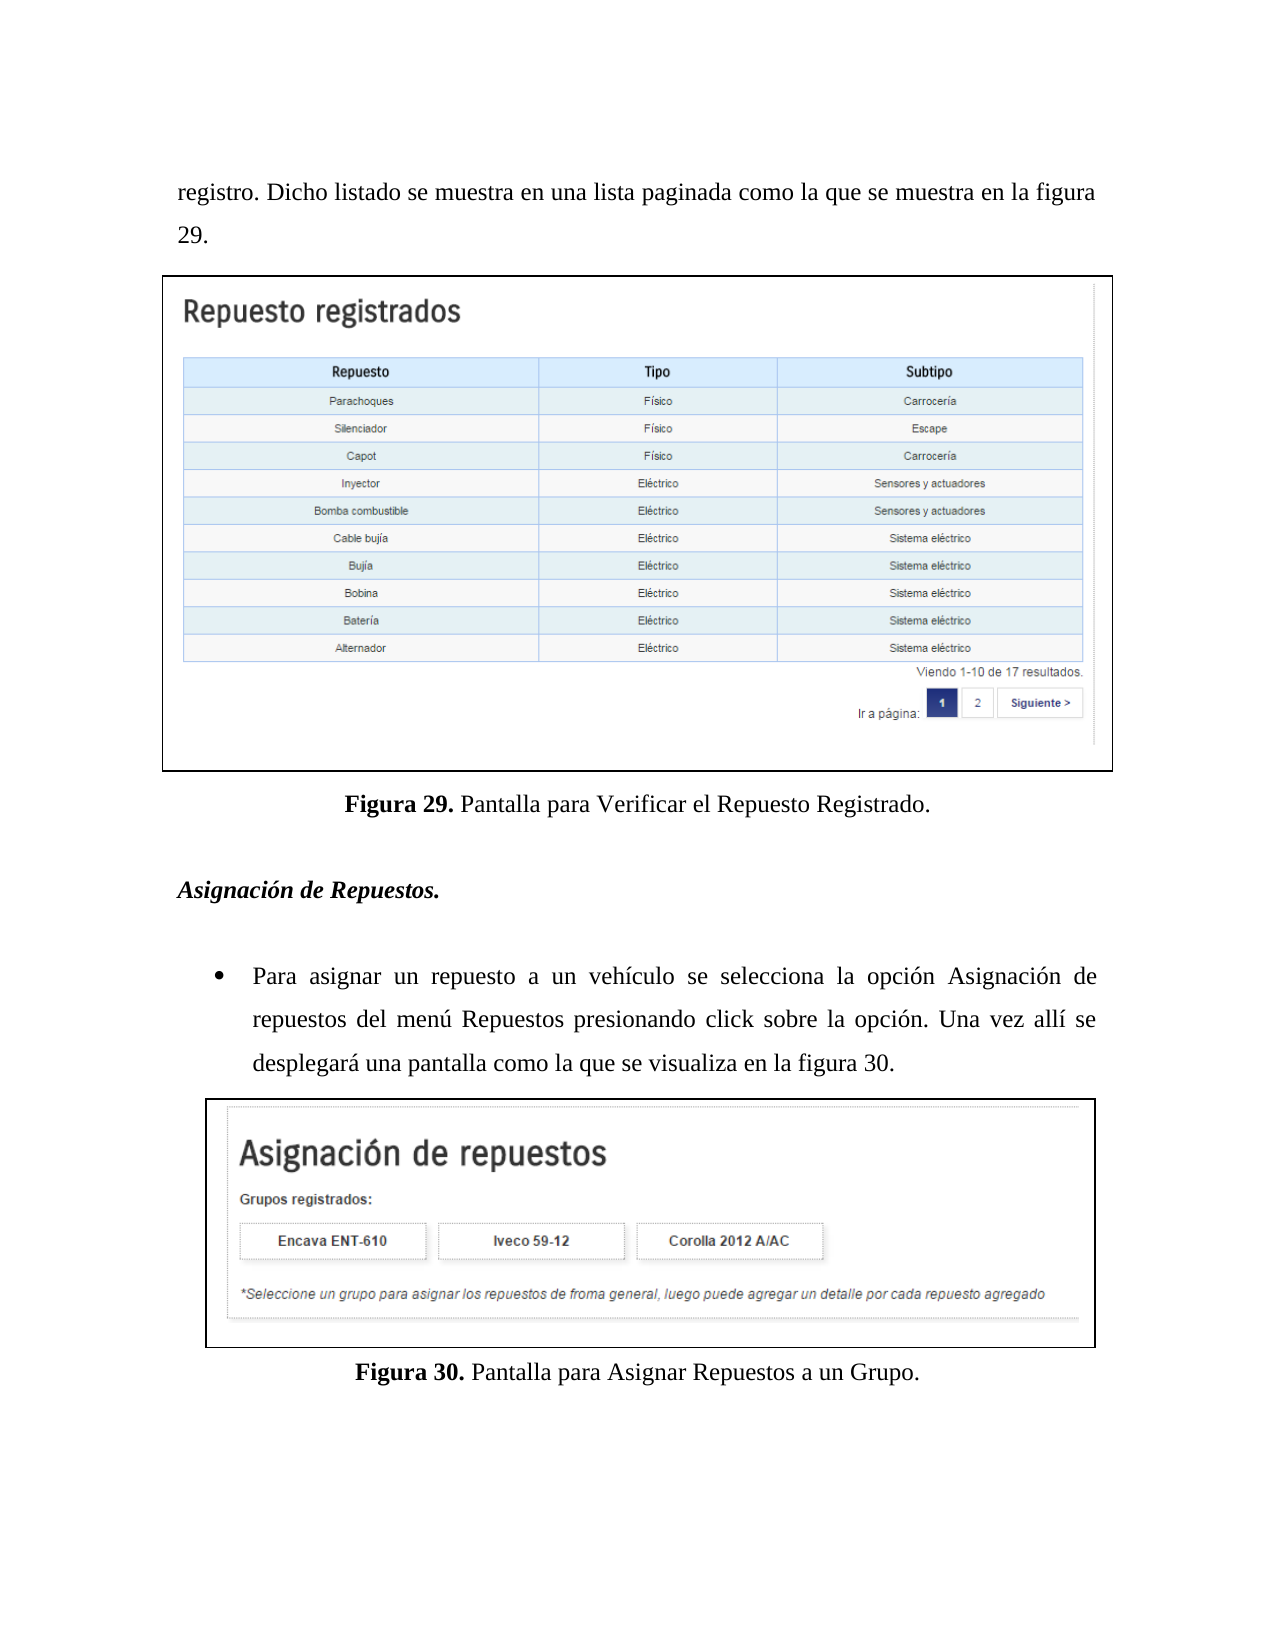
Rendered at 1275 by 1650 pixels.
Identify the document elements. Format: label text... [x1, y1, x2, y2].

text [177, 177, 1098, 249]
subtitle Asignación de Repuestos. [177, 875, 1098, 904]
picture [221, 1106, 1079, 1323]
list Para asignar un repuesto a un vehículo se selecciona la opción Asignación de repuestos del menú Repuestos presionando click sobre la opción. Una vez allí se desplegará una pantalla como la que se visualiza en la figura 30. [215, 961, 1098, 1076]
text Figura 29. Pantalla para Verificar el Repuesto Registrado. [177, 789, 1098, 818]
picture [177, 283, 1096, 745]
text Figura 30. Pantalla para Asignar Repuestos a un Grupo. [177, 1357, 1098, 1386]
